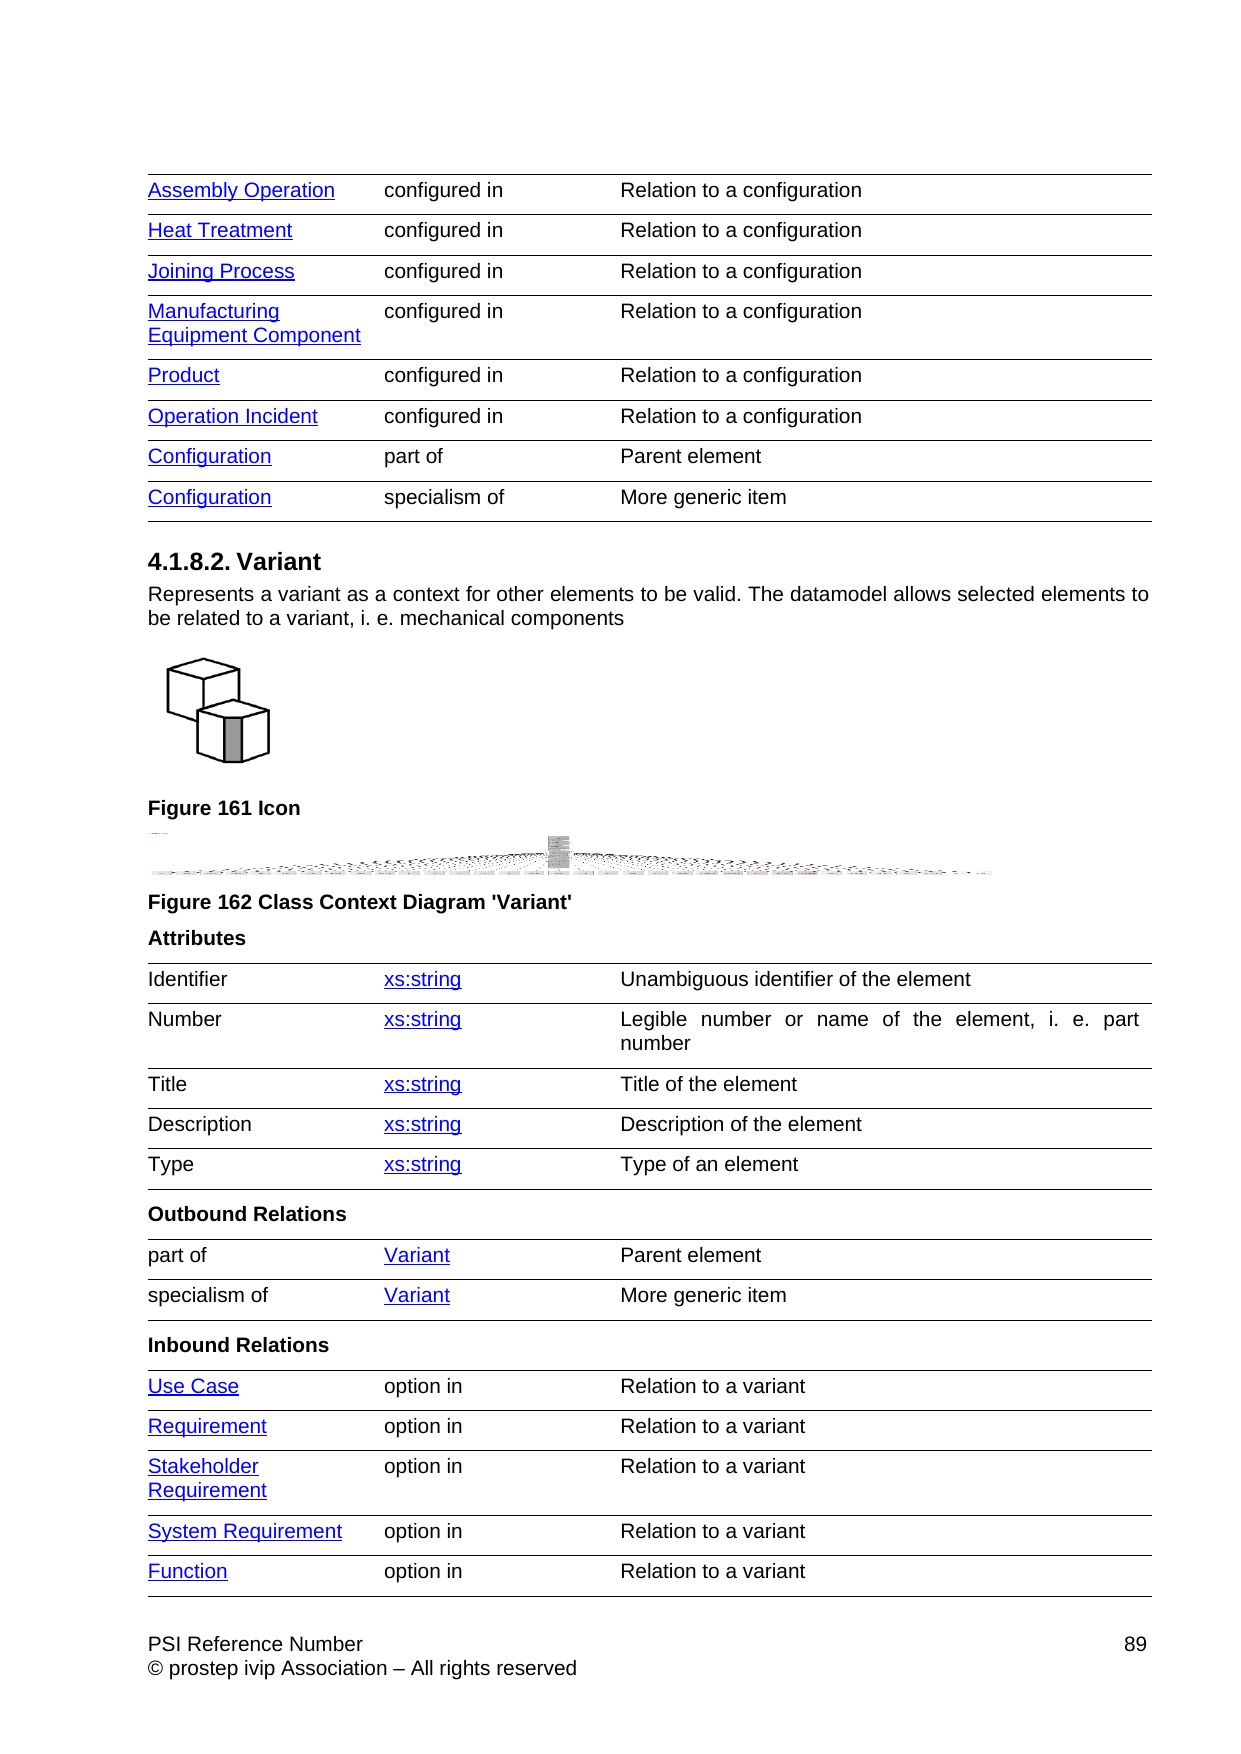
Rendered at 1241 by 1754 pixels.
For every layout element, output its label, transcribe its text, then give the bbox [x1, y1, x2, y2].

text Inbound Relations [148, 1333, 1152, 1357]
text Represents a variant as a context for other elements to be valid. The datamodel allows selected elements to be related to a variant, i. e. mechanical components [148, 582, 1152, 630]
text Attributes [148, 926, 1152, 950]
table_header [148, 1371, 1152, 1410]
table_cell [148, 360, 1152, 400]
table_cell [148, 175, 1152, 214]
picture [147, 832, 998, 878]
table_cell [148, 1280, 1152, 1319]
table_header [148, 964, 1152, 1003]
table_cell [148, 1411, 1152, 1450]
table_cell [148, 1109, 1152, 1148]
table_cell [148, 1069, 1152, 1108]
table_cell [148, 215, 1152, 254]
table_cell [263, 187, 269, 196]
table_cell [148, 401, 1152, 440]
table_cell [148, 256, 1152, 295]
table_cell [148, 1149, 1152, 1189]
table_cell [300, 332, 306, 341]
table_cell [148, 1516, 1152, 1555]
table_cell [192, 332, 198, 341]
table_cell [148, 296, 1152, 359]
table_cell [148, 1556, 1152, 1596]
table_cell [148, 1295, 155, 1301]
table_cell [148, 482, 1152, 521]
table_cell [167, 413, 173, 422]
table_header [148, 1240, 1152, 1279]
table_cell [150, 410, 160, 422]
subtitle Variant [148, 547, 1152, 576]
text Outbound Relations [148, 1202, 1152, 1226]
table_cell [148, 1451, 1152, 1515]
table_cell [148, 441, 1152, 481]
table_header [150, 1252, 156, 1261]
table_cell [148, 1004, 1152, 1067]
picture [147, 642, 289, 783]
